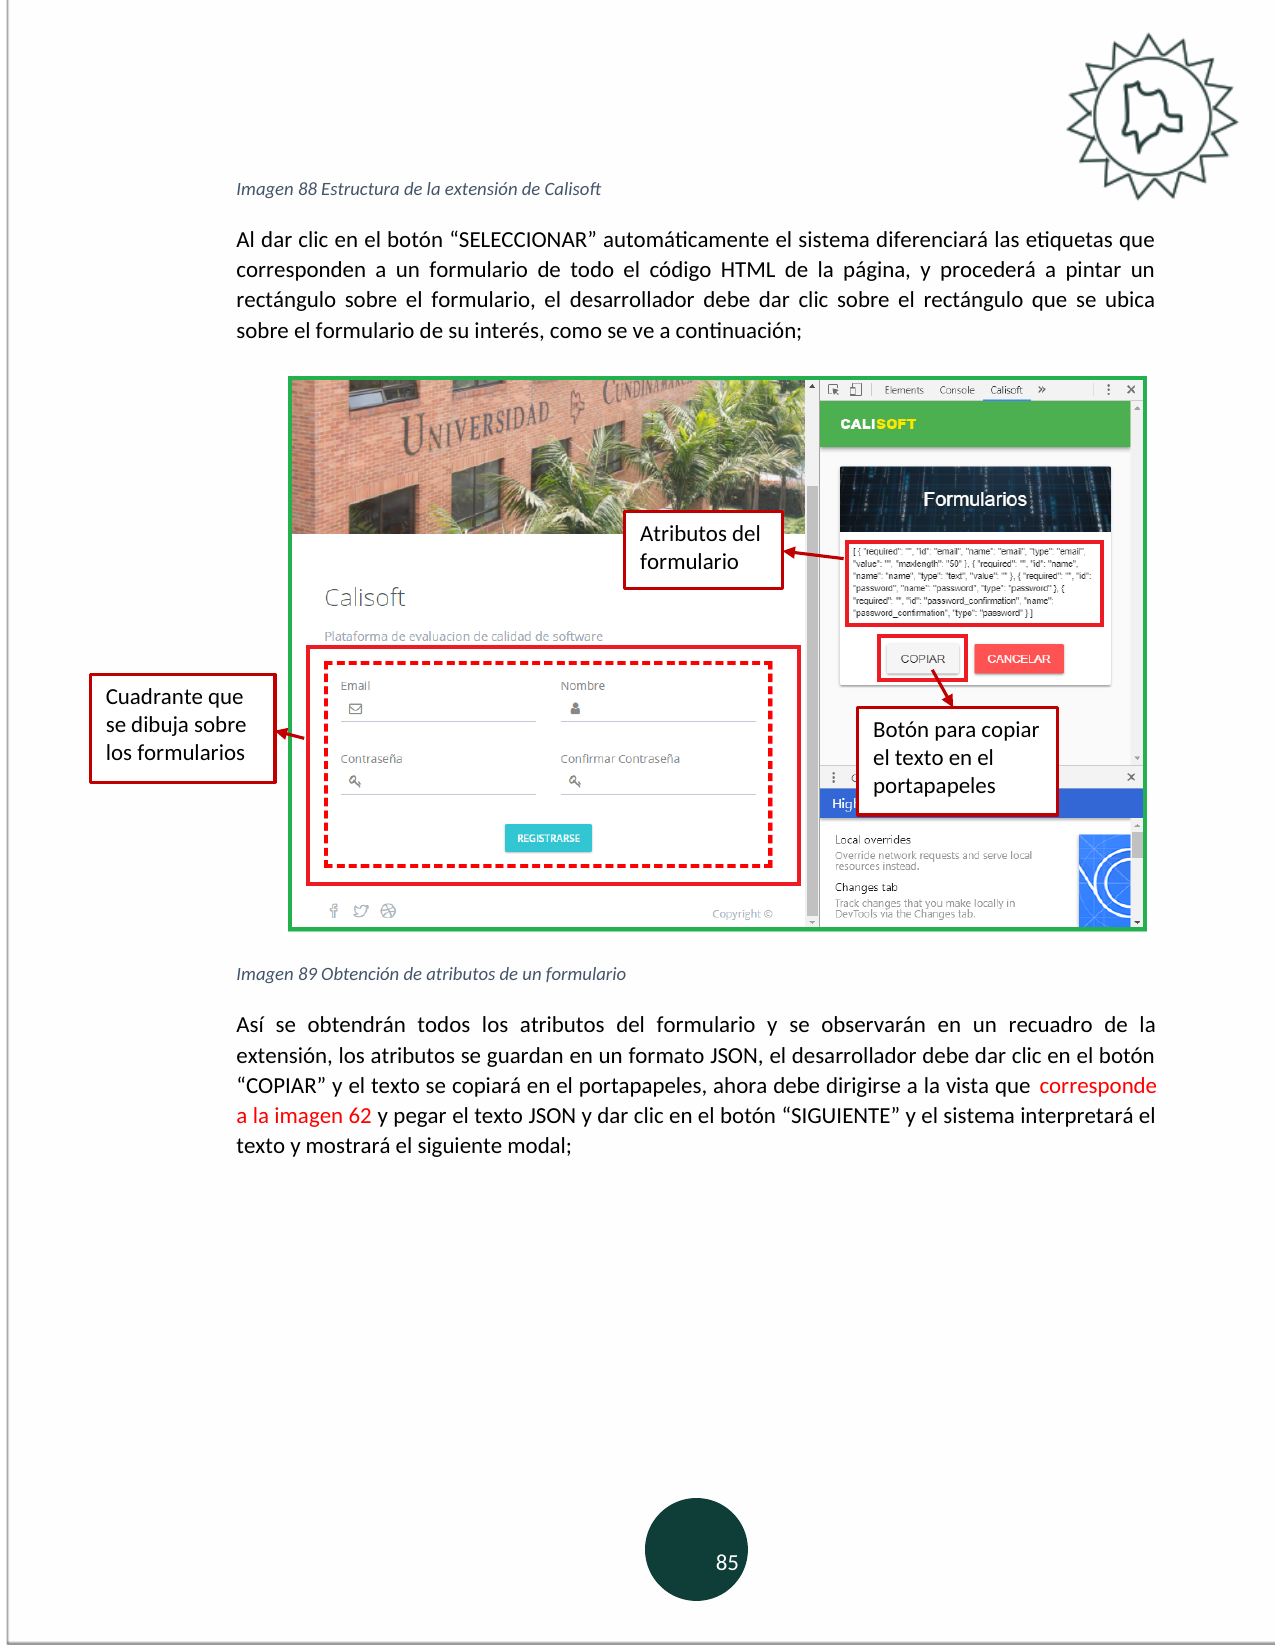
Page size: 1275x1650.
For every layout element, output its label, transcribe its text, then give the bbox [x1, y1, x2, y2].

picture [6, 0, 1275, 1645]
text Así se obtendrán todos los atributos del formulario y se observarán en un recuadro de la extensión, los atributos se guardan en un formato JSON, el desarrollador debe dar clic en el botón “COPIAR” y el texto se copiará en el portapapeles, ahora debe dirigirse a la vista que corresponde a la imagen 62 y pegar el texto JSON y dar clic en el botón “SIGUIENTE” y el sistema interpretará el texto y mostrará el siguiente modal; [236, 1011, 1157, 1159]
text Al dar clic en el botón “SELECCIONAR” automáticamente el sistema diferenciará las etiquetas que corresponden a un formulario de todo el código HTML de la página, y procederá a pintar un rectángulo sobre el formulario, el desarrollador debe dar clic sobre el rectángulo que se ubica sobre el formulario de su interés, como se ve a continuación; [236, 225, 1157, 344]
